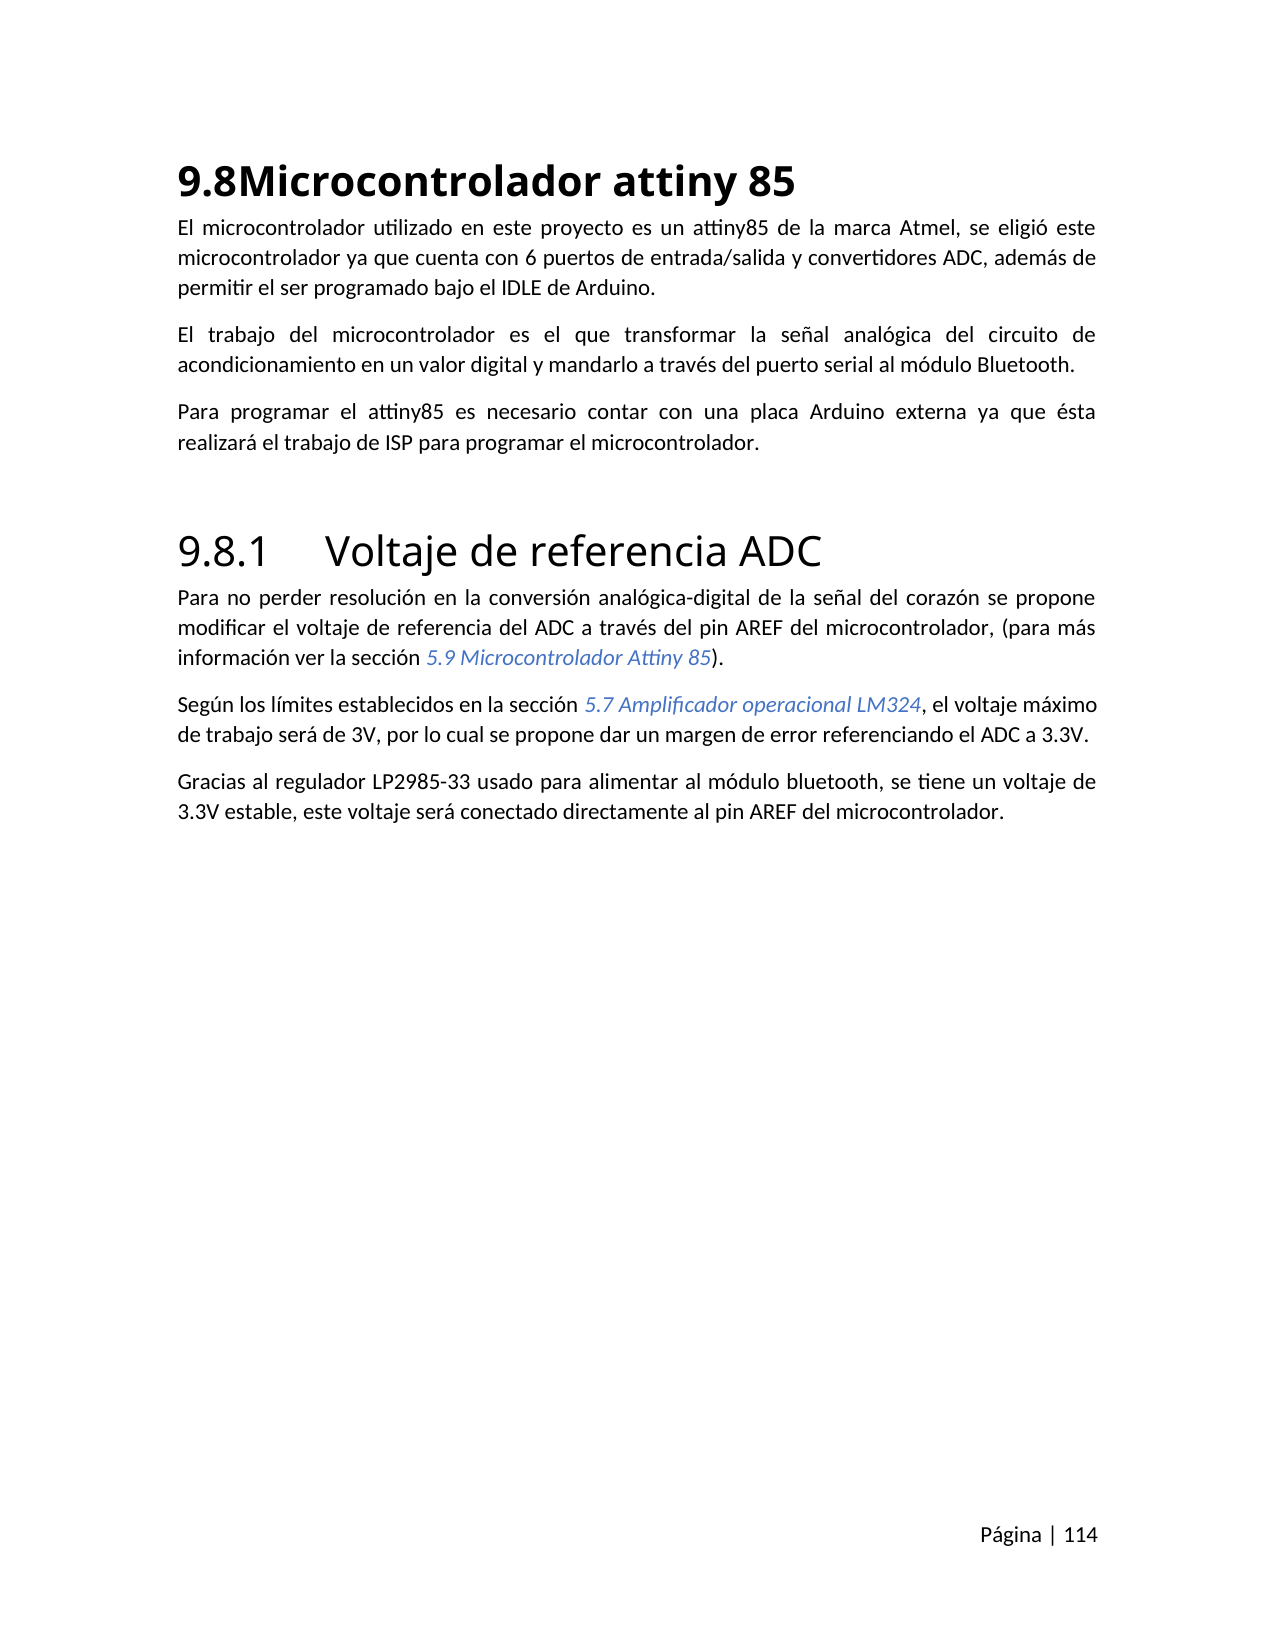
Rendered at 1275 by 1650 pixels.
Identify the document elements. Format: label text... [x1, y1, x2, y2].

text Para no perder resolución en la conversión analógica-digital de la señal del corazón se propone modificar el voltaje de referencia del ADC a través del pin AREF del microcontrolador, (para más información ver la sección 5.9 Microcontrolador Attiny 85). [177, 583, 1098, 671]
subtitle Voltaje de referencia ADC [177, 521, 1098, 578]
subtitle Microcontrolador attiny 85 [177, 152, 1098, 208]
text El microcontrolador utilizado en este proyecto es un attiny85 de la marca Atmel, se eligió este microcontrolador ya que cuenta con 6 puertos de entrada/salida y convertidores ADC, además de permitir el ser programado bajo el IDLE de Arduino. [177, 213, 1098, 301]
text El trabajo del microcontrolador es el que transformar la señal analógica del circuito de acondicionamiento en un valor digital y mandarlo a través del puerto serial al módulo Bluetooth. [177, 320, 1098, 378]
text Según los límites establecidos en la sección 5.7 Amplificador operacional LM324, el voltaje máximo de trabajo será de 3V, por lo cual se propone dar un margen de error referenciando el ADC a 3.3V. [177, 690, 1098, 748]
text Para programar el attiny85 es necesario contar con una placa Arduino externa ya que ésta realizará el trabajo de ISP para programar el microcontrolador. [177, 397, 1098, 456]
text Gracias al regulador LP2985-33 usado para alimentar al módulo bluetooth, se tiene un voltaje de 3.3V estable, este voltaje será conectado directamente al pin AREF del microcontrolador. [177, 767, 1098, 825]
